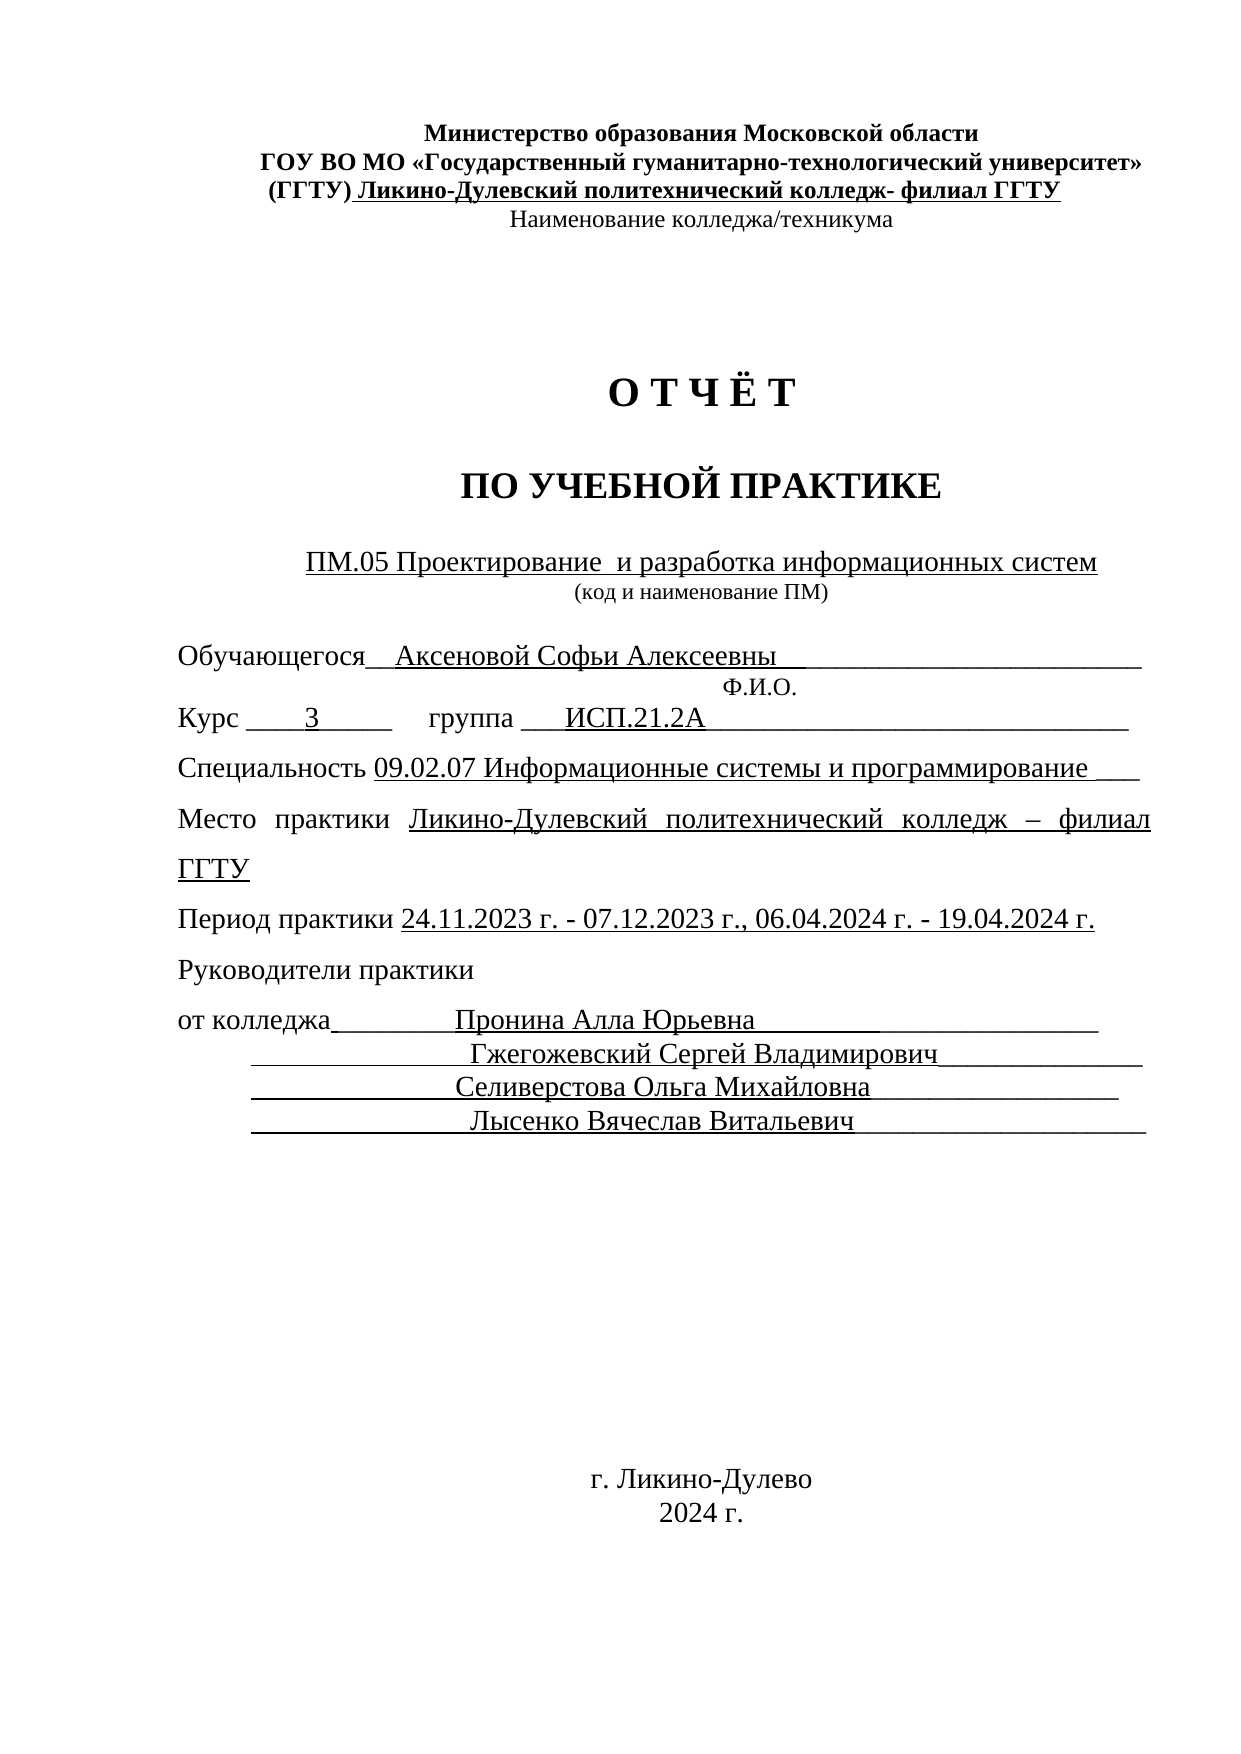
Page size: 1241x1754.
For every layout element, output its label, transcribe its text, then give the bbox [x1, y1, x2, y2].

text Период практики 24.11.2023 г. - 07.12.2023 г., 06.04.2024 г. - 19.04.2024 г. [177, 902, 1152, 935]
text от колледжа ________Пронина Алла Юрьевна _______________ [177, 1002, 1152, 1036]
text Гжегожевский Сергей Владимирович______________ [177, 1036, 1152, 1069]
text Селиверстова Ольга Михайловна_________________ [177, 1069, 1152, 1103]
text ПО УЧЕБНОЙ ПРАКТИКЕ [177, 463, 1152, 506]
text Наименование колледжа/техникума [177, 204, 1152, 233]
text ГОУ ВО МО «Государственный гуманитарно-технологический университет» (ГГТУ) Ликино-Дулевский политехнический колледж- филиал ГГТУ [177, 147, 1152, 204]
text Министерство образования Московской области [177, 118, 1152, 147]
text г. Ликино-Дулево [177, 1461, 1152, 1495]
text ПМ.05 Проектирование и разработка информационных систем [177, 544, 1152, 578]
text О Т Ч Ё Т [177, 367, 1152, 415]
text Руководители практики [177, 952, 1152, 985]
text 2024 г. [177, 1495, 1152, 1528]
text Лысенко Вячеслав Витальевич____________________ [177, 1103, 1152, 1136]
text (код и наименование ПМ) [177, 578, 1152, 604]
text Обучающегося__Аксеновой Софьи Алексеевны _______________________ [177, 638, 1152, 672]
text Ф.И.О. [177, 672, 1152, 700]
text Специальность 09.02.07 Информационные системы и программирование ___ [177, 751, 1152, 784]
text Курс ____3_____ группа ___ИСП.21.2А_____________________________ [177, 700, 1152, 734]
text Место практики Ликино-Дулевский политехнический колледж – филиал ГГТУ [177, 801, 1152, 885]
